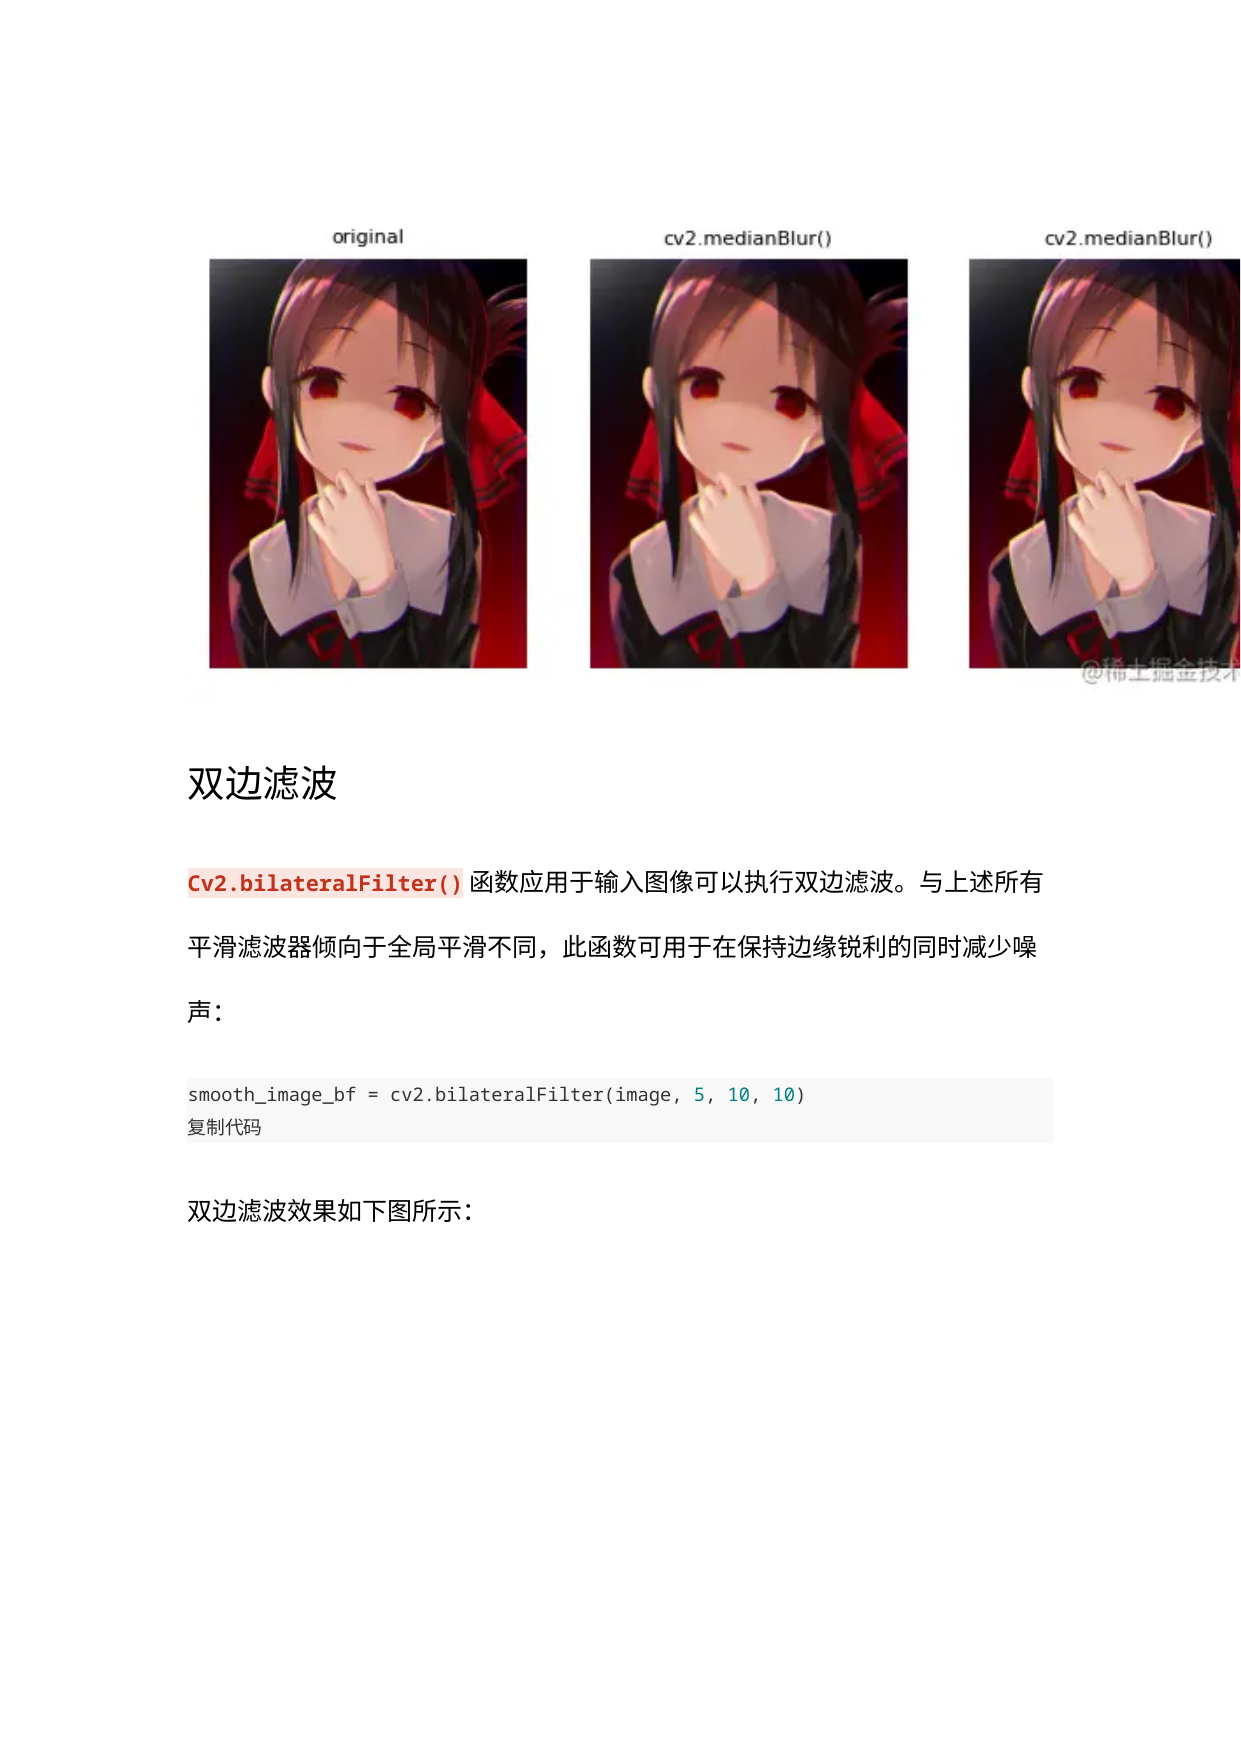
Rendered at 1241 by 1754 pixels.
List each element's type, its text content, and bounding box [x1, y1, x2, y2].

text 复制代码 [187, 1110, 1053, 1143]
text smooth_image_bf = cv2.bilateralFilter(image, 5, 10, 10) [187, 1078, 1053, 1110]
text 双边滤波 [187, 749, 1053, 814]
text Cv2.bilateralFilter() 函数应用于输入图像可以执行双边滤波。与上述所有平滑滤波器倾向于全局平滑不同，此函数可用于在保持边缘锐利的同时减少噪声： [187, 848, 1053, 1043]
text 双边滤波效果如下图所示： [187, 1177, 1053, 1242]
picture [187, 227, 1241, 702]
